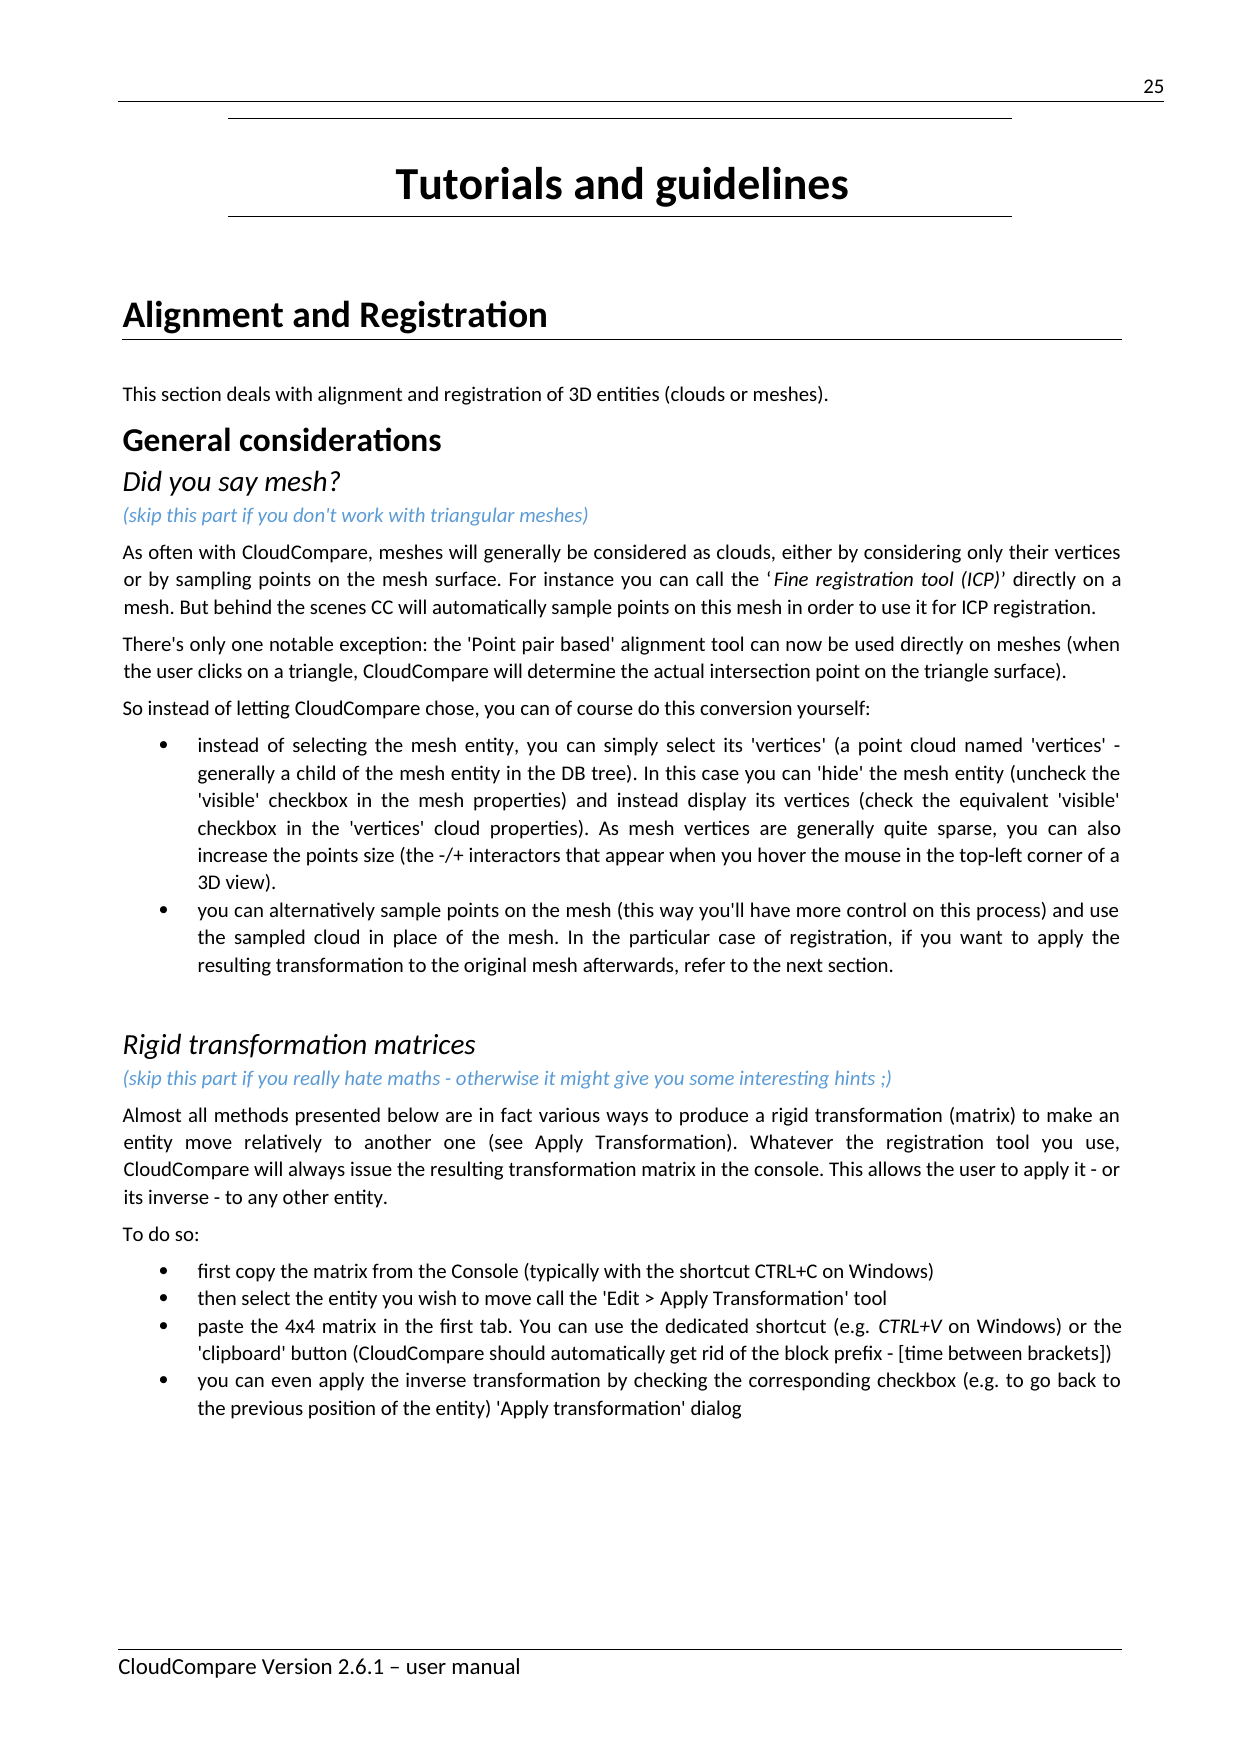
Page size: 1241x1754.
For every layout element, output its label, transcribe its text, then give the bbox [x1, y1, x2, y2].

text As often with CloudCompare, meshes will generally be considered as clouds, either by considering only their vertices or by sampling points on the mesh surface. For instance you can call the ‘Fine registration tool (ICP)’ directly on a mesh. But behind the scenes CC will automatically sample points on this mesh in order to use it for ICP registration. [122, 539, 1122, 619]
text So instead of letting CloudCompare chose, you can of course do this conversion yourself: [122, 696, 1122, 721]
list paste the 4x4 matrix in the first tab. You can use the dedicated shortcut (e.g. CTRL+V on Windows) or the 'clipboard' button (CloudCompare should automatically get rid of the block prefix - [time between brackets]) [160, 1313, 1122, 1366]
text This section deals with alignment and registration of 3D entities (clouds or meshes). [122, 381, 1122, 407]
subtitle Rigid transformation matrices [122, 1026, 1122, 1062]
text (skip this part if you really hate maths - otherwise it might give you some interesting hints ;) [122, 1065, 1122, 1090]
subtitle Did you say mesh? [122, 463, 1122, 499]
text Almost all methods presented below are in fact various ways to produce a rigid transformation (matrix) to make an entity move relatively to another one (see Apply Transformation). Whatever the registration tool you use, CloudCompare will always issue the resulting transformation matrix in the console. This allows the user to apply it - or its inverse - to any other entity. [122, 1102, 1122, 1209]
text (skip this part if you don't work with triangular meshes) [122, 502, 1122, 527]
subtitle Tutorials and guidelines [122, 155, 1122, 211]
subtitle General considerations [122, 418, 1122, 459]
list first copy the matrix from the Console (typically with the shortcut CTRL+C on Windows) [160, 1258, 1122, 1283]
list instead of selecting the mesh entity, you can simply select its 'vertices' (a point cloud named 'vertices' - generally a child of the mesh entity in the DB tree). In this case you can 'hide' the mesh entity (uncheck the 'visible' checkbox in the mesh properties) and instead display its vertices (check the equivalent 'visible' checkbox in the 'vertices' cloud properties). As mesh vertices are generally quite sparse, you can also increase the points size (the -/+ interactors that appear when you hover the mouse in the top-left corner of a 3D view). [160, 733, 1122, 895]
list you can alternatively sample points on the mesh (this way you'll have more control on this process) and use the sampled cloud in place of the mesh. In the particular case of registration, if you want to apply the resulting transformation to the original mesh afterwards, refer to the next section. [160, 897, 1122, 977]
text To do so: [122, 1221, 1122, 1246]
list then select the entity you wish to move call the 'Edit > Apply Transformation' tool [160, 1286, 1122, 1311]
subtitle Alignment and Registration [122, 291, 1122, 339]
list you can even apply the inverse transformation by checking the corresponding checkbox (e.g. to go back to the previous position of the entity) 'Apply transformation' dialog [160, 1368, 1122, 1421]
text There's only one notable exception: the 'Point pair based' alignment tool can now be used directly on meshes (when the user clicks on a triangle, CloudCompare will determine the actual intersection point on the triangle surface). [122, 631, 1122, 684]
